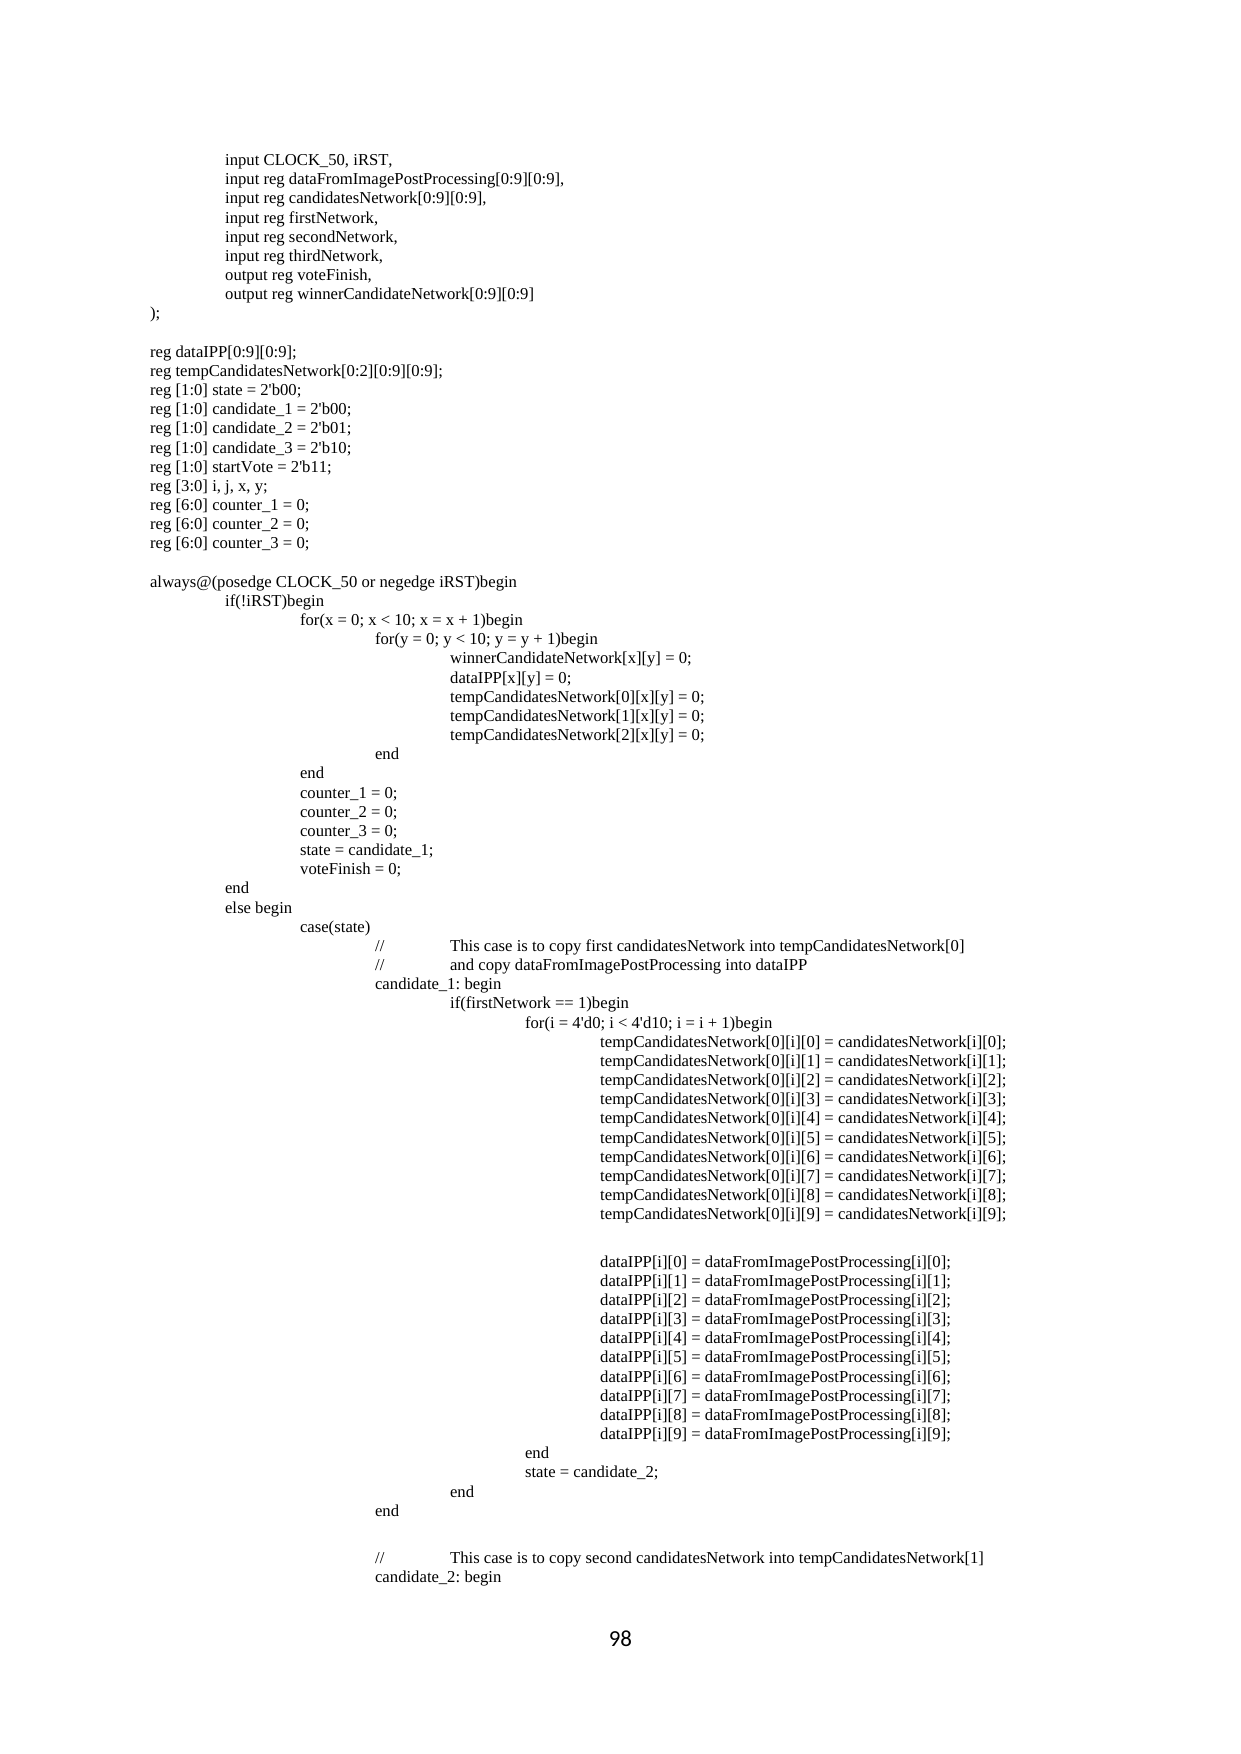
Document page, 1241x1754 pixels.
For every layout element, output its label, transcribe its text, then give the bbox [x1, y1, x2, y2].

text state = candidate_1; [150, 840, 1090, 859]
text reg [1:0] candidate_2 = 2'b01; [150, 418, 1090, 437]
text dataIPP[i][6] = dataFromImagePostProcessing[i][6]; [150, 1366, 1090, 1386]
text reg [1:0] candidate_3 = 2'b10; [150, 437, 1090, 457]
text for(i = 4'd0; i < 4'd10; i = i + 1)begin [150, 1012, 1090, 1032]
text tempCandidatesNetwork[1][x][y] = 0; [150, 706, 1090, 725]
text dataIPP[i][9] = dataFromImagePostProcessing[i][9]; [150, 1424, 1090, 1443]
text output reg winnerCandidateNetwork[0:9][0:9] [150, 284, 1090, 303]
text tempCandidatesNetwork[0][i][6] = candidatesNetwork[i][6]; [150, 1147, 1090, 1166]
text candidate_1: begin [150, 974, 1090, 993]
text tempCandidatesNetwork[2][x][y] = 0; [150, 725, 1090, 744]
text tempCandidatesNetwork[0][i][9] = candidatesNetwork[i][9]; [150, 1204, 1090, 1223]
text dataIPP[i][8] = dataFromImagePostProcessing[i][8]; [150, 1405, 1090, 1424]
text tempCandidatesNetwork[0][i][1] = candidatesNetwork[i][1]; [150, 1051, 1090, 1070]
text tempCandidatesNetwork[0][i][7] = candidatesNetwork[i][7]; [150, 1166, 1090, 1185]
text dataIPP[i][0] = dataFromImagePostProcessing[i][0]; [150, 1251, 1090, 1271]
text // This case is to copy second candidatesNetwork into tempCandidatesNetwork[1] [150, 1548, 1090, 1567]
text // and copy dataFromImagePostProcessing into dataIPP [150, 955, 1090, 974]
text output reg voteFinish, [150, 265, 1090, 284]
text voteFinish = 0; [150, 859, 1090, 878]
text dataIPP[i][3] = dataFromImagePostProcessing[i][3]; [150, 1309, 1090, 1328]
text dataIPP[i][1] = dataFromImagePostProcessing[i][1]; [150, 1271, 1090, 1290]
text tempCandidatesNetwork[0][i][8] = candidatesNetwork[i][8]; [150, 1185, 1090, 1204]
text case(state) [150, 917, 1090, 936]
text reg [6:0] counter_3 = 0; [150, 533, 1090, 552]
text input reg secondNetwork, [150, 227, 1090, 246]
text // This case is to copy first candidatesNetwork into tempCandidatesNetwork[0] [150, 936, 1090, 955]
text if(!iRST)begin [150, 591, 1090, 610]
text end [150, 1501, 1090, 1520]
text reg [1:0] startVote = 2'b11; [150, 457, 1090, 476]
text tempCandidatesNetwork[0][i][0] = candidatesNetwork[i][0]; [150, 1032, 1090, 1051]
text ); [150, 303, 1090, 322]
text reg [1:0] candidate_1 = 2'b00; [150, 399, 1090, 418]
text end [150, 1443, 1090, 1462]
text tempCandidatesNetwork[0][i][5] = candidatesNetwork[i][5]; [150, 1127, 1090, 1147]
text winnerCandidateNetwork[x][y] = 0; [150, 648, 1090, 667]
text tempCandidatesNetwork[0][i][4] = candidatesNetwork[i][4]; [150, 1108, 1090, 1127]
text if(firstNetwork == 1)begin [150, 993, 1090, 1012]
text reg [6:0] counter_1 = 0; [150, 495, 1090, 514]
text candidate_2: begin [150, 1567, 1090, 1586]
text reg tempCandidatesNetwork[0:2][0:9][0:9]; [150, 361, 1090, 380]
text counter_2 = 0; [150, 802, 1090, 821]
text dataIPP[i][2] = dataFromImagePostProcessing[i][2]; [150, 1290, 1090, 1309]
text input reg thirdNetwork, [150, 246, 1090, 265]
text reg [6:0] counter_2 = 0; [150, 514, 1090, 533]
text for(x = 0; x < 10; x = x + 1)begin [150, 610, 1090, 629]
text end [150, 878, 1090, 897]
text input reg dataFromImagePostProcessing[0:9][0:9], [150, 169, 1090, 188]
text counter_1 = 0; [150, 782, 1090, 802]
text end [150, 1481, 1090, 1501]
text always@(posedge CLOCK_50 or negedge iRST)begin [150, 572, 1090, 591]
text reg [1:0] state = 2'b00; [150, 380, 1090, 399]
text dataIPP[i][4] = dataFromImagePostProcessing[i][4]; [150, 1328, 1090, 1347]
text dataIPP[i][7] = dataFromImagePostProcessing[i][7]; [150, 1386, 1090, 1405]
text dataIPP[i][5] = dataFromImagePostProcessing[i][5]; [150, 1347, 1090, 1366]
text tempCandidatesNetwork[0][i][2] = candidatesNetwork[i][2]; [150, 1070, 1090, 1089]
text end [150, 744, 1090, 763]
text state = candidate_2; [150, 1462, 1090, 1481]
text counter_3 = 0; [150, 821, 1090, 840]
text input CLOCK_50, iRST, [150, 150, 1090, 169]
text reg [3:0] i, j, x, y; [150, 476, 1090, 495]
text input reg candidatesNetwork[0:9][0:9], [150, 188, 1090, 207]
text input reg firstNetwork, [150, 207, 1090, 227]
text dataIPP[x][y] = 0; [150, 667, 1090, 687]
text reg dataIPP[0:9][0:9]; [150, 342, 1090, 361]
text end [150, 763, 1090, 782]
text else begin [150, 897, 1090, 917]
text for(y = 0; y < 10; y = y + 1)begin [150, 629, 1090, 648]
text tempCandidatesNetwork[0][x][y] = 0; [150, 687, 1090, 706]
text tempCandidatesNetwork[0][i][3] = candidatesNetwork[i][3]; [150, 1089, 1090, 1108]
